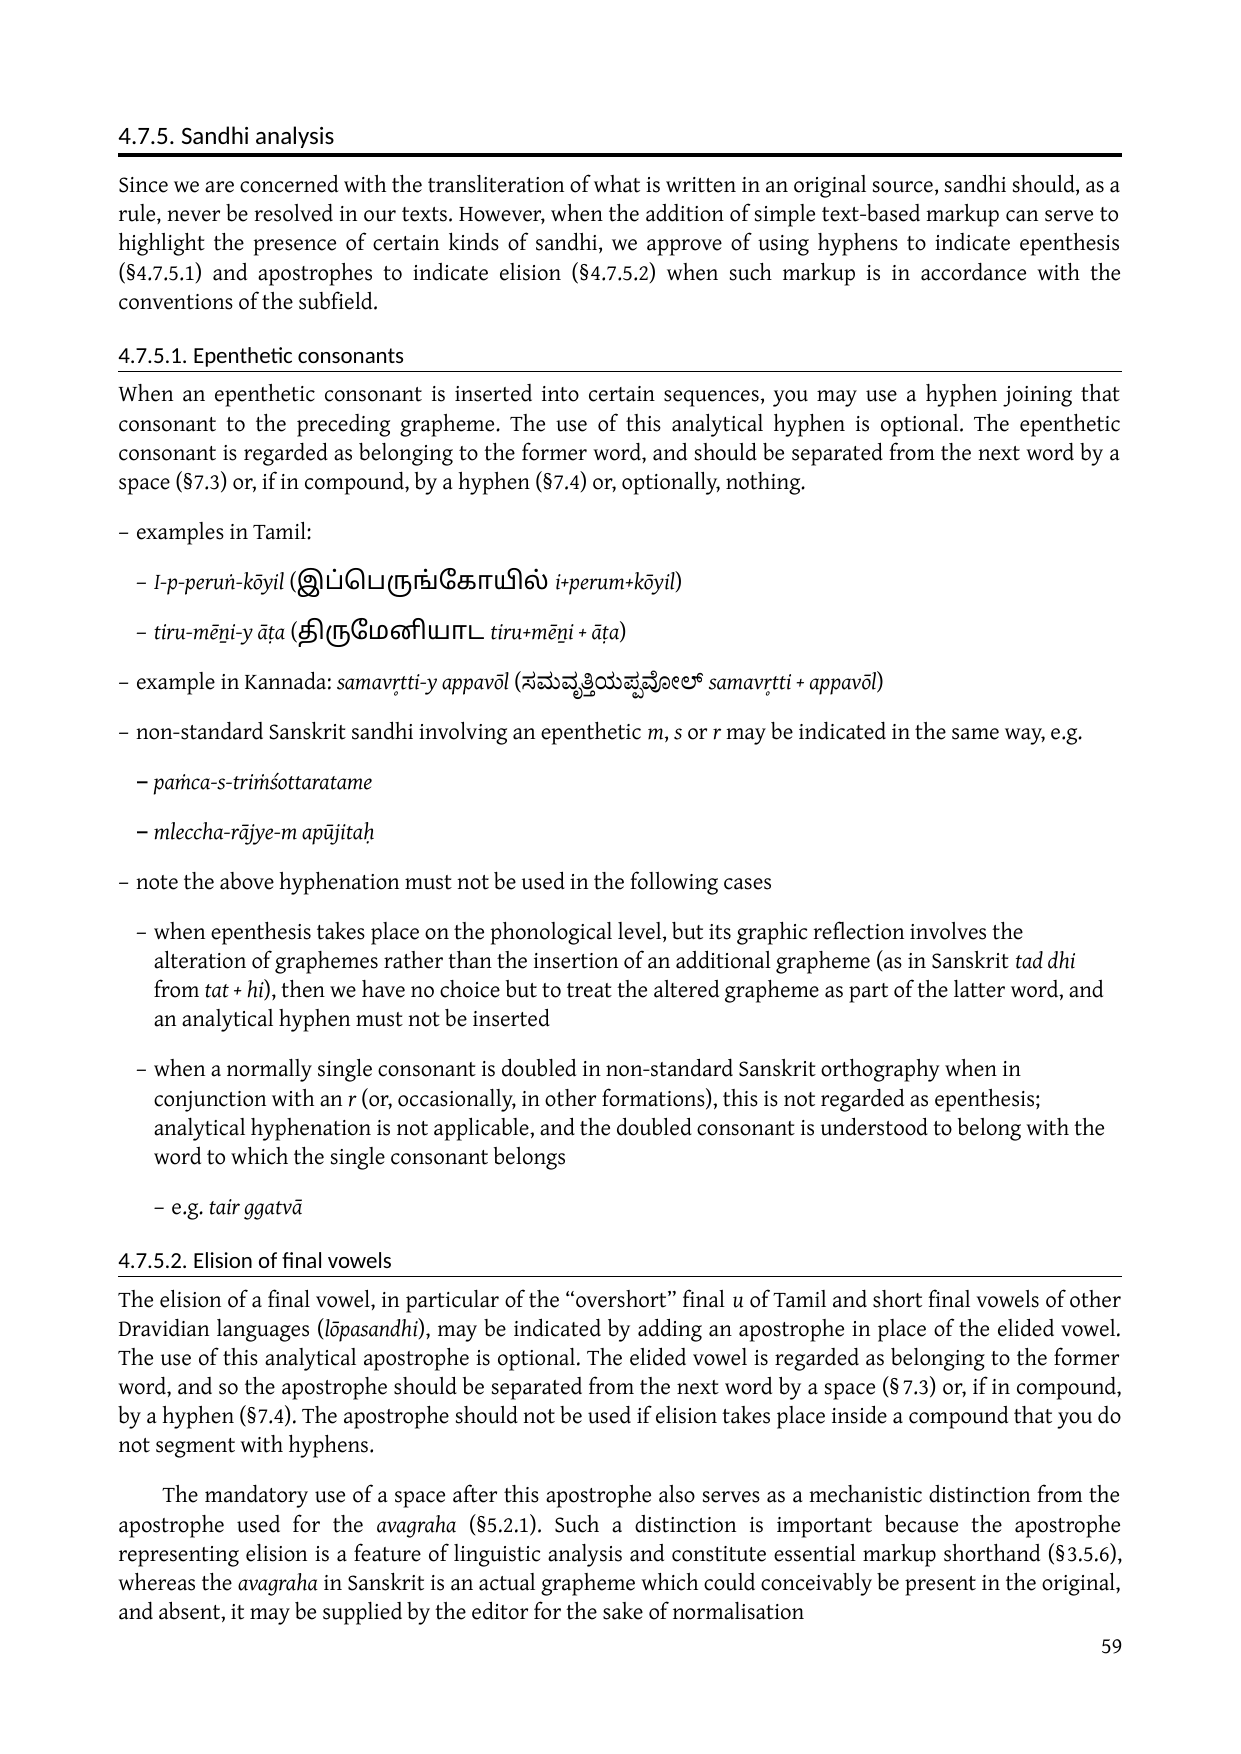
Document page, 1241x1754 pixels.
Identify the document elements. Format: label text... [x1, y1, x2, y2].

subtitle Sandhi analysis [118, 118, 1122, 153]
list I-p-peruṅ-kōyil (இப்பெருங்கோயில் i+perum+kōyil) [136, 566, 1122, 595]
text When an epenthetic consonant is inserted into certain sequences, you may use a hyphen joining that consonant to the preceding grapheme. The use of this analytical hyphen is optional. The epenthetic consonant is regarded as belonging to the former word, and should be separated from the next word by a space (§6.3) or, if in compound, by a hyphen (§6.4) or, optionally, nothing. [118, 378, 1122, 495]
list example in Kannada: samavr̥tti-y appavōl (ಸಮವೃತ್ತಿಯಪ್ಪವೋಲ್ samavr̥tti + appavōl) [118, 666, 1122, 695]
list when a normally single consonant is doubled in non-standard Sanskrit orthography when in conjunction with an r (or, occasionally, in other formations), this is not regarded as epenthesis; analytical hyphenation is not applicable, and the doubled consonant is understood to belong with the word to which the single consonant belongs [136, 1053, 1122, 1170]
list non-standard Sanskrit sandhi involving an epenthetic m, s or r may be indicated in the same way, e.g. [118, 716, 1122, 745]
list when epenthesis takes place on the phonological level, but its graphic reflection involves the alteration of graphemes rather than the insertion of an additional grapheme (as in Sanskrit tad dhi from tat + hi), then we have no choice but to treat the altered grapheme as part of the latter word, and an analytical hyphen must not be inserted [136, 916, 1122, 1033]
text The elision of a final vowel, in particular of the “overshort” final u of Tamil and short final vowels of other Dravidian languages (lōpasandhi), may be indicated by adding an apostrophe in place of the elided vowel. The use of this analytical apostrophe is optional. The elided vowel is regarded as belonging to the former word, and so the apostrophe should be separated from the next word by a space (§6.3) or, if in compound, by a hyphen (§6.4). The apostrophe should not be used if elision takes place inside a compound that you do not segment with hyphens. [118, 1284, 1122, 1459]
list mleccha-rājye-m apūjitaḥ [136, 816, 1122, 845]
list examples in Tamil: [118, 516, 1122, 545]
list tiru-mēṉi-y āṭa (திருமேனியாட tiru+mēṉi + āṭa) [136, 616, 1122, 645]
subtitle Epenthetic consonants [118, 340, 1122, 371]
list paṁca-s-triṁśottaratame [136, 766, 1122, 795]
list e.g. tair ggatvā [153, 1191, 1122, 1220]
text The mandatory use of a space after this apostrophe also serves as a mechanistic distinction from the apostrophe used for the avagraha (§5.2.1). Such a distinction is important because the apostrophe representing elision is a feature of linguistic analysis and constitute essential markup shorthand (§3.5.6), whereas the avagraha in Sanskrit is an actual grapheme which could conceivably be present in the original, and absent, it may be supplied by the editor for the sake of normalisation [118, 1479, 1122, 1625]
subtitle Elision of final vowels [118, 1245, 1122, 1276]
list note the above hyphenation must not be used in the following cases [118, 866, 1122, 895]
text Since we are concerned with the transliteration of what is written in an original source, sandhi should, as a rule, never be resolved in our texts. However, when the addition of simple text-based markup can serve to highlight the presence of certain kinds of sandhi, we approve of using hyphens to indicate epenthesis (§4.7.5.1) and apostrophes to indicate elision (§4.7.5.2) when such markup is in accordance with the conventions of the subfield. [118, 169, 1122, 315]
